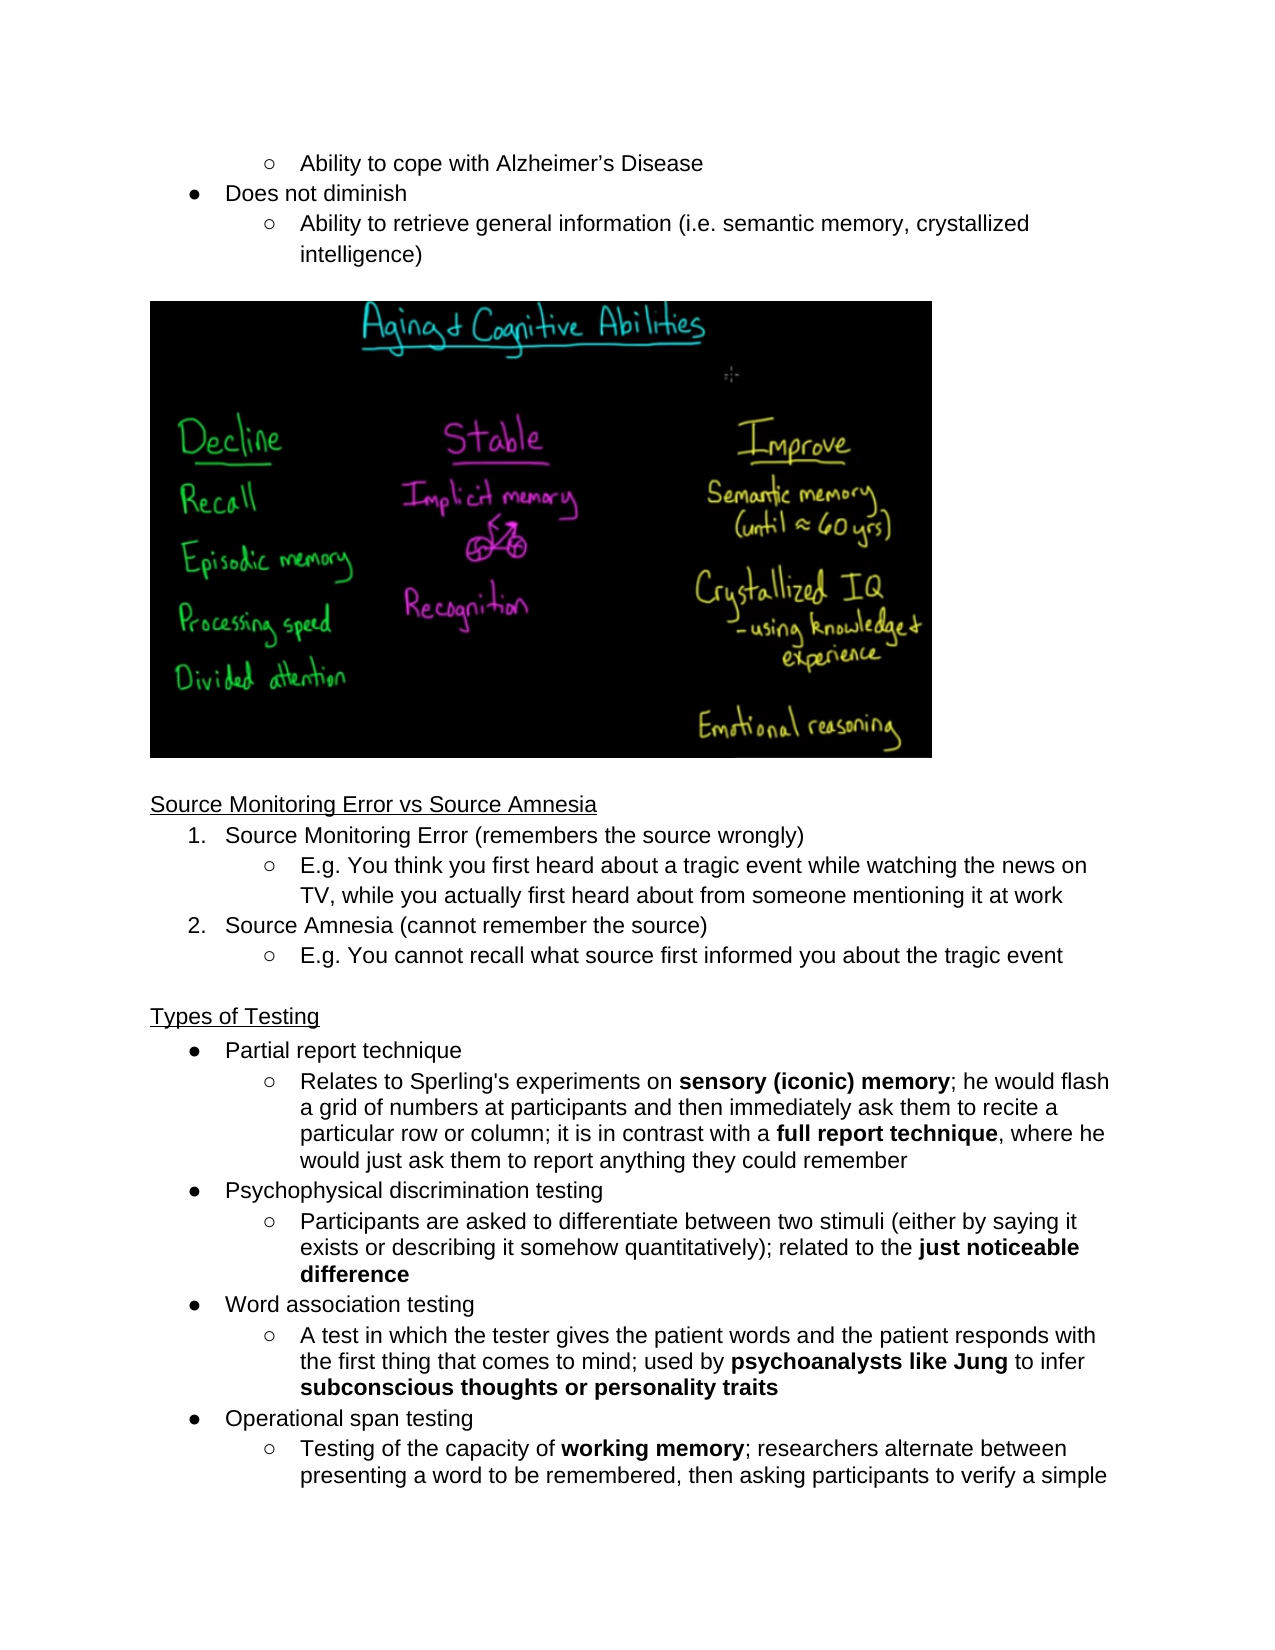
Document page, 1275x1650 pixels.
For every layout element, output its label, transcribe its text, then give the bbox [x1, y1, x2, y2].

list Does not diminish [187, 180, 1125, 207]
list Source Amnesia (cannot remember the source) [187, 912, 1125, 938]
list A test in which the tester gives the patient words and the patient responds with the first thing that comes to mind; used by psychoanalysts like Jung to infer subconscious thoughts or personality traits [262, 1322, 1125, 1405]
list Psychophysical discrimination testing [187, 1177, 1125, 1208]
text Source Monitoring Error vs Source Amnesia [150, 791, 1125, 818]
list Source Monitoring Error (remembers the source wrongly) [187, 822, 1125, 848]
list Operational span testing [187, 1405, 1125, 1435]
list Ability to retrieve general information (i.e. semantic memory, crystallized intelligence) [262, 210, 1125, 267]
list Ability to cope with Alzheimer’s Disease [262, 150, 1125, 176]
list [262, 1435, 1125, 1492]
list Word association testing [187, 1291, 1125, 1322]
list Relates to Sperling's experiments on sensory (iconic) memory; he would flash a grid of numbers at participants and then immediately ask them to recite a particular row or column; it is in contrast with a full report technique, where he would just ask them to report anything they could remember [262, 1068, 1125, 1177]
list Partial report technique [187, 1037, 1125, 1068]
list Participants are asked to differentiate between two stimuli (either by saying it exists or describing it somehow quantitatively); related to the just noticeable difference [262, 1208, 1125, 1291]
picture [150, 301, 932, 758]
list E.g. You cannot recall what source first informed you about the tragic event [262, 942, 1125, 969]
list E.g. You think you first heard about a tragic event while watching the news on TV, while you actually first heard about from someone mentioning it at work [262, 852, 1125, 908]
text Types of Testing [150, 1003, 1125, 1033]
